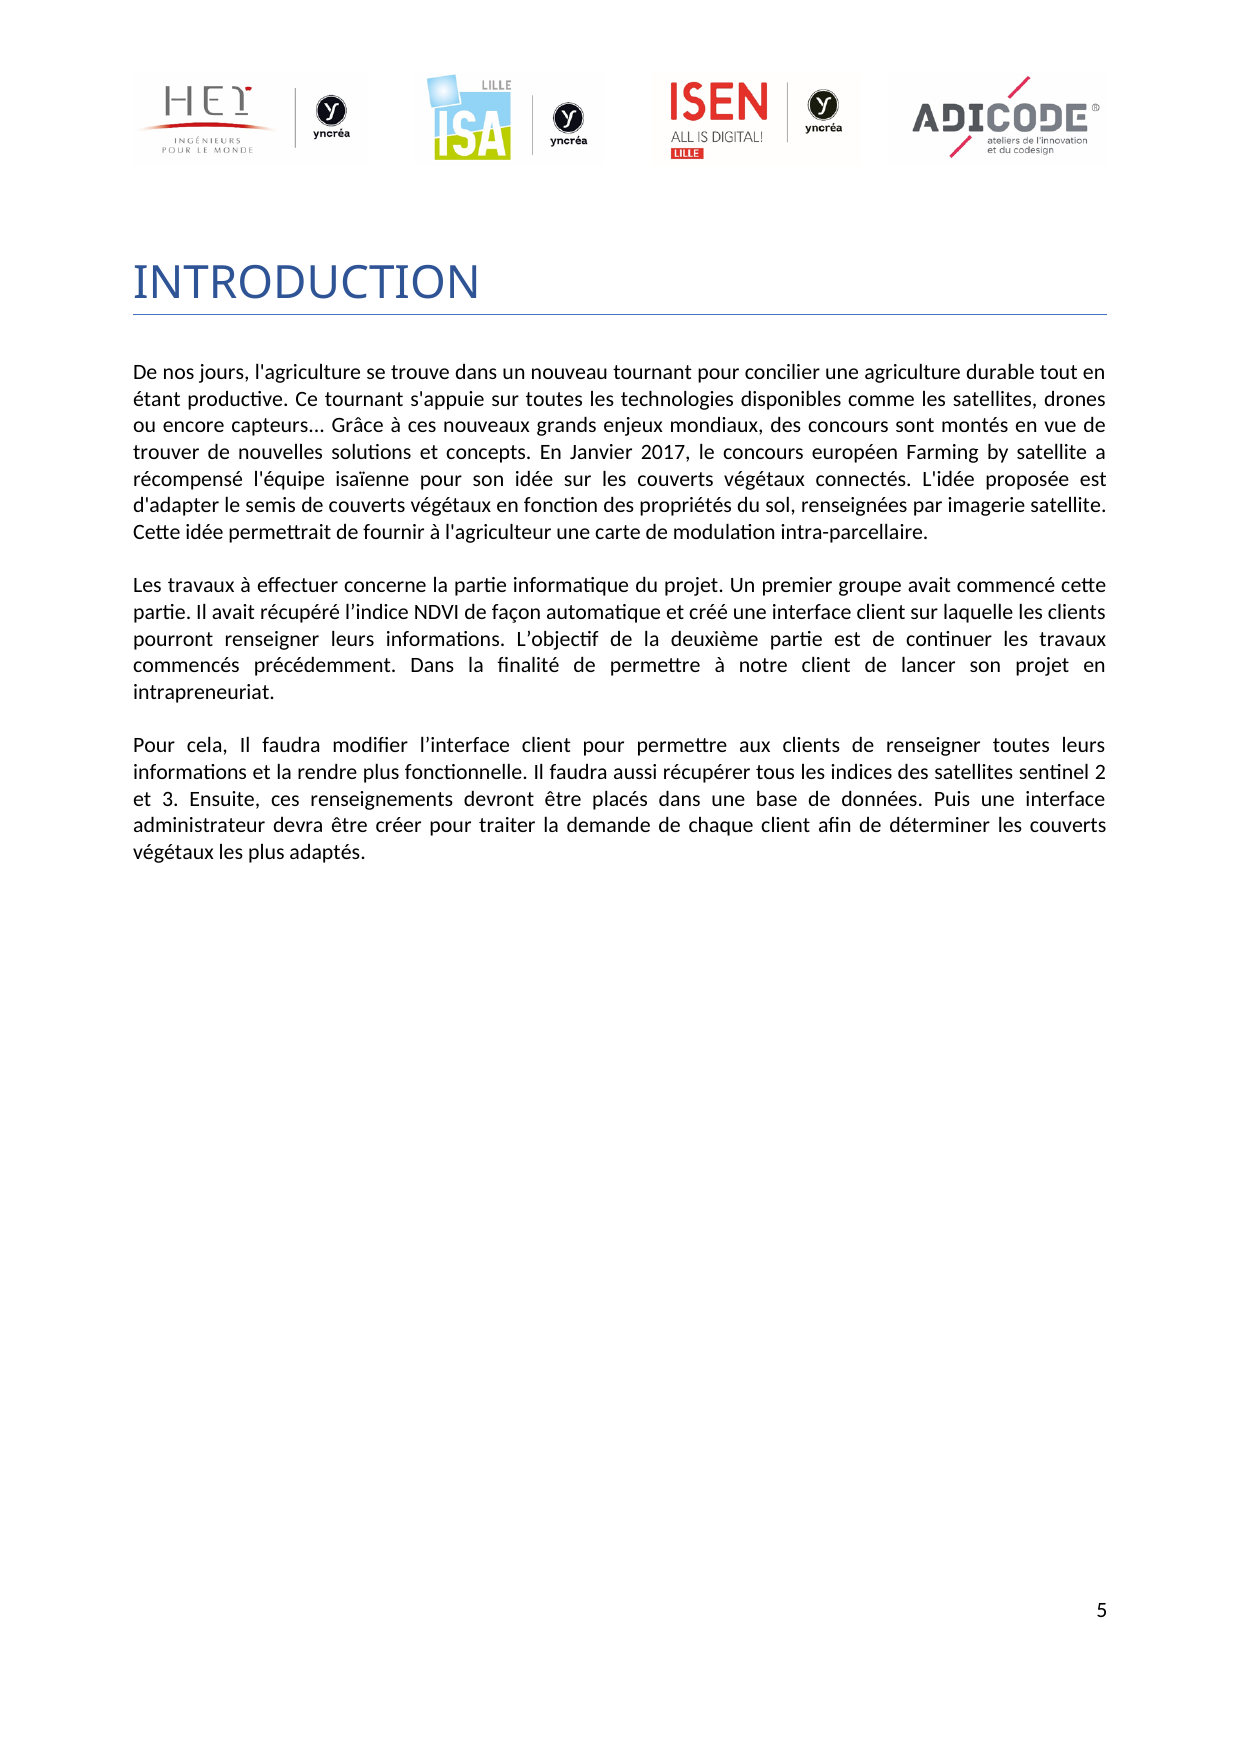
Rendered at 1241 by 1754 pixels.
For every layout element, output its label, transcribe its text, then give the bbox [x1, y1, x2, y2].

text Les travaux à effectuer concerne la partie informatique du projet. Un premier groupe avait commencé cette partie. Il avait récupéré l’indice NDVI de façon automatique et créé une interface client sur laquelle les clients pourront renseigner leurs informations. L’objectif de la deuxième partie est de continuer les travaux commencés précédemment. Dans la finalité de permettre à notre client de lancer son projet en intrapreneuriat. [133, 571, 1107, 705]
picture [132, 73, 1108, 166]
text De nos jours, l'agriculture se trouve dans un nouveau tournant pour concilier une agriculture durable tout en étant productive. Ce tournant s'appuie sur toutes les technologies disponibles comme les satellites, drones ou encore capteurs... Grâce à ces nouveaux grands enjeux mondiaux, des concours sont montés en vue de trouver de nouvelles solutions et concepts. En Janvier 2017, le concours européen Farming by satellite a récompensé l'équipe isaïenne pour son idée sur les couverts végétaux connectés. L'idée proposée est d'adapter le semis de couverts végétaux en fonction des propriétés du sol, renseignées par imagerie satellite. Cette idée permettrait de fournir à l'agriculteur une carte de modulation intra-parcellaire. [133, 358, 1107, 545]
text Pour cela, Il faudra modifier l’interface client pour permettre aux clients de renseigner toutes leurs informations et la rendre plus fonctionnelle. Il faudra aussi récupérer tous les indices des satellites sentinel 2 et 3. Ensuite, ces renseignements devront être placés dans une base de données. Puis une interface administrateur devra être créer pour traiter la demande de chaque client afin de déterminer les couverts végétaux les plus adaptés. [133, 731, 1107, 865]
subtitle INTRODUCTION [133, 249, 1107, 314]
